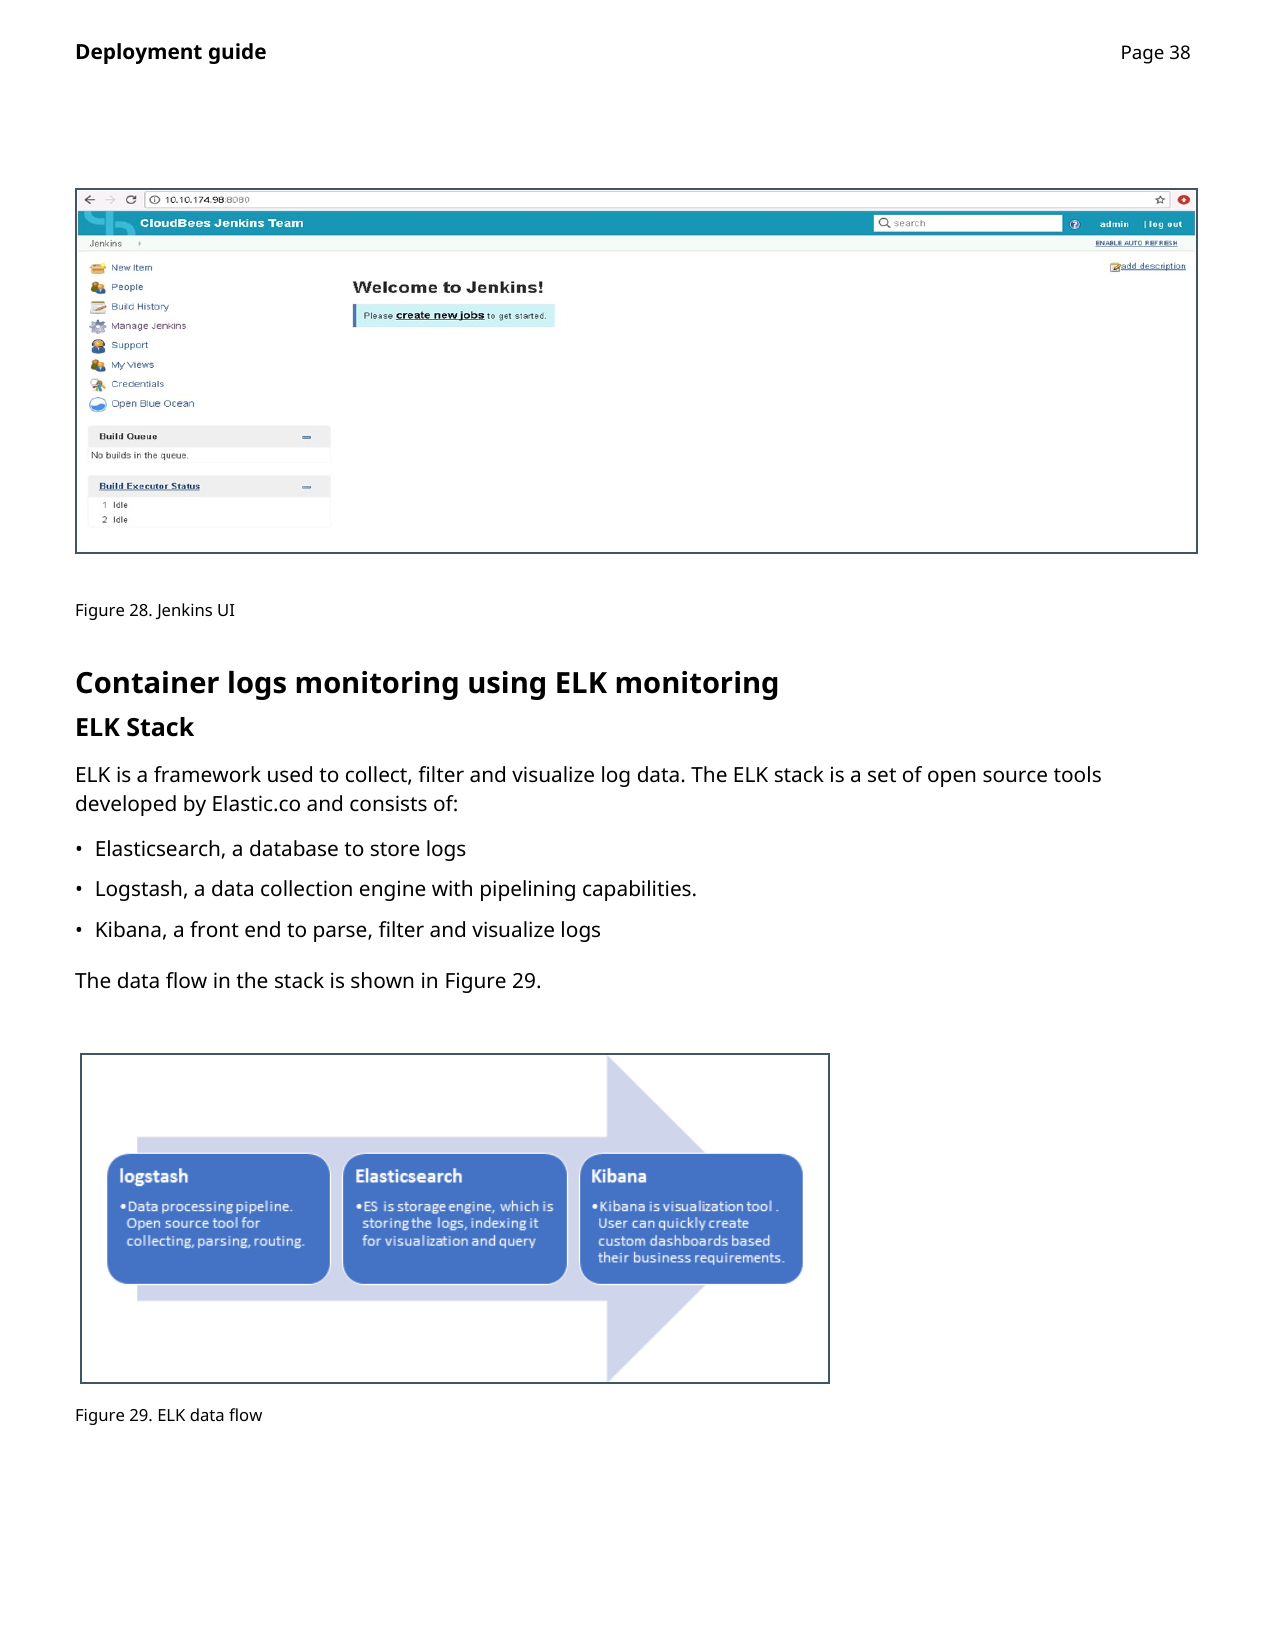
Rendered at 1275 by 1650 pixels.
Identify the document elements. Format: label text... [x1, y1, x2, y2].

text Kibana, a f [75, 915, 1200, 943]
picture [82, 1055, 828, 1382]
picture [77, 190, 1196, 552]
text Elasticsearch, a d [75, 834, 1200, 862]
subtitle m [75, 663, 1200, 702]
text Logstash, a data collection engine with pipelining capabilities. [75, 874, 1200, 903]
text , filter and visualize dataa and consists of: [75, 761, 1200, 817]
